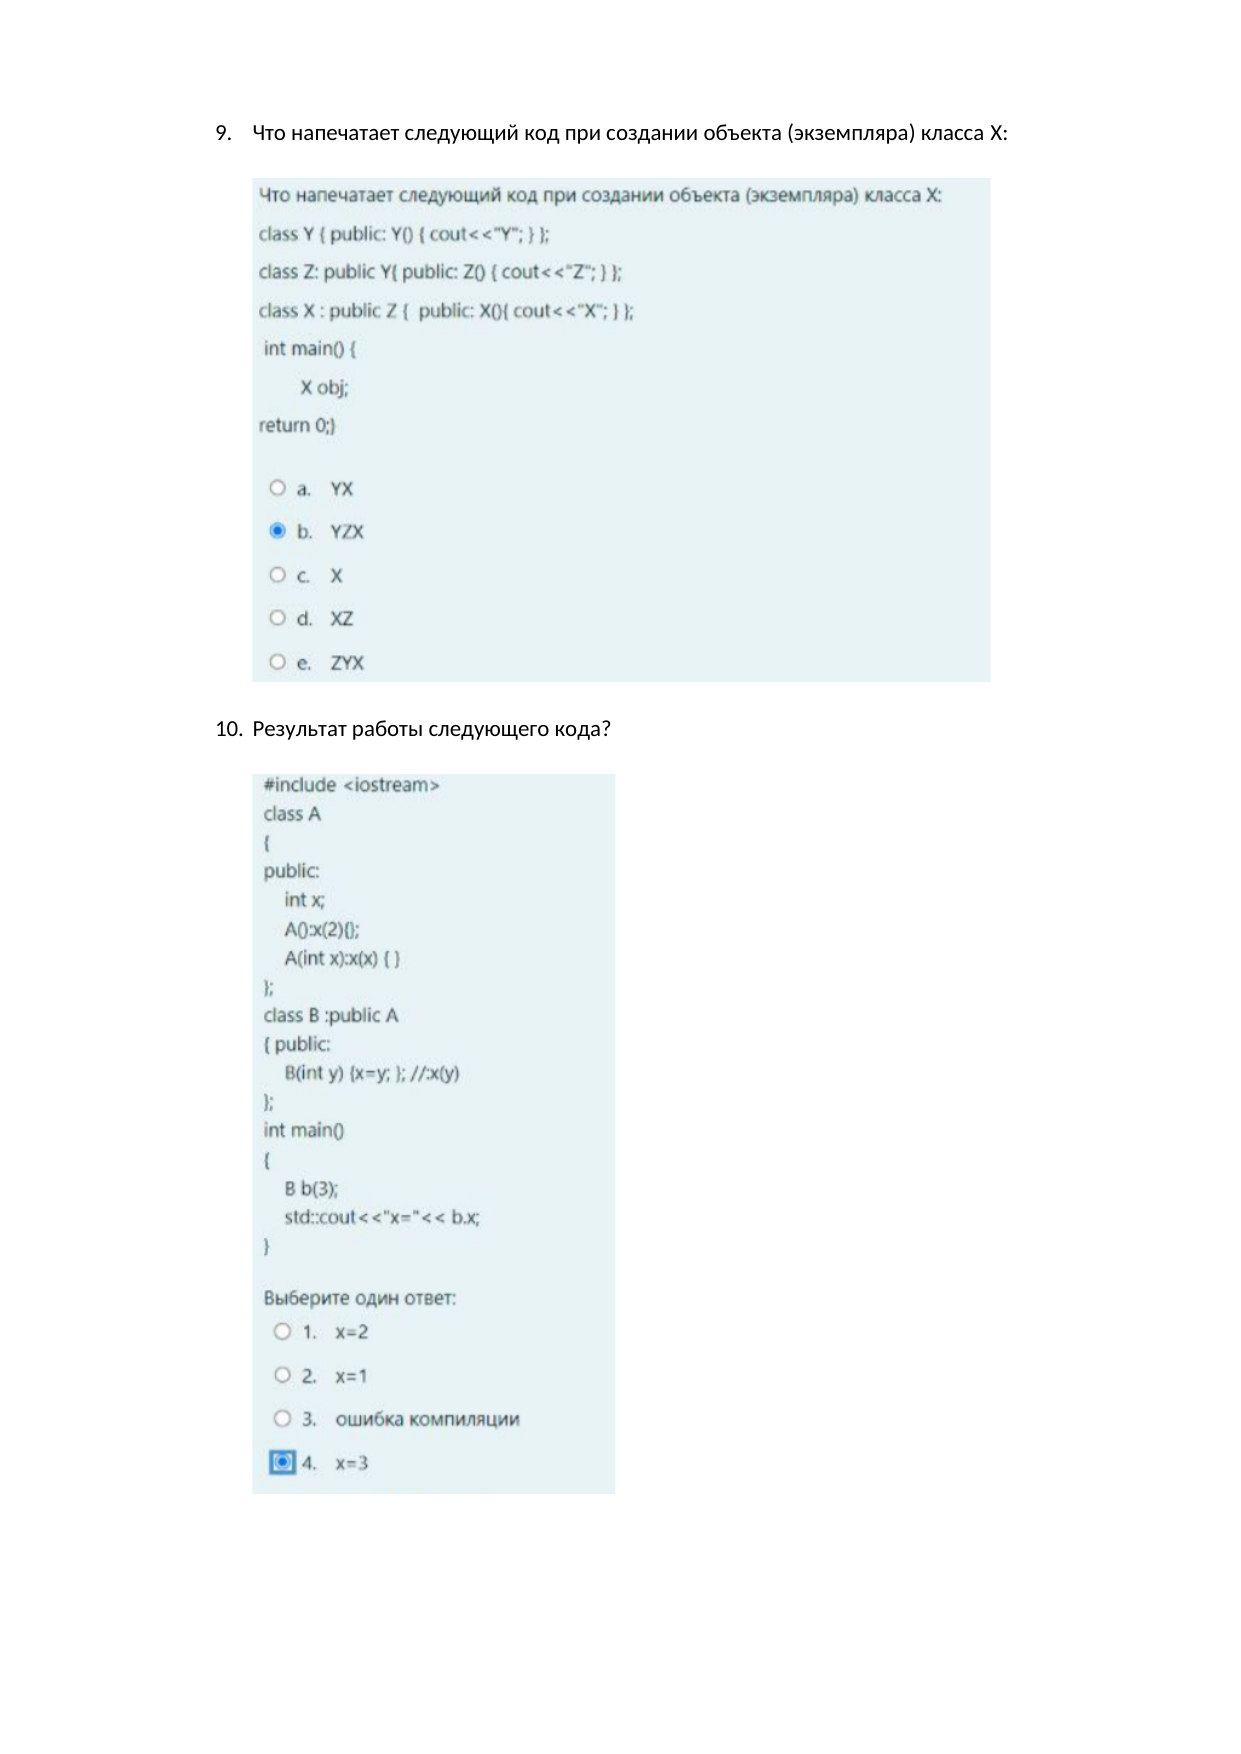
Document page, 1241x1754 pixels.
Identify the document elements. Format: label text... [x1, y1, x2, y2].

picture [252, 178, 991, 682]
list Результат работы следующего кода? [215, 714, 1152, 742]
picture [252, 774, 616, 1494]
list Что напечатает следующий код при создании объекта (экземпляра) класса X: [215, 118, 1152, 146]
